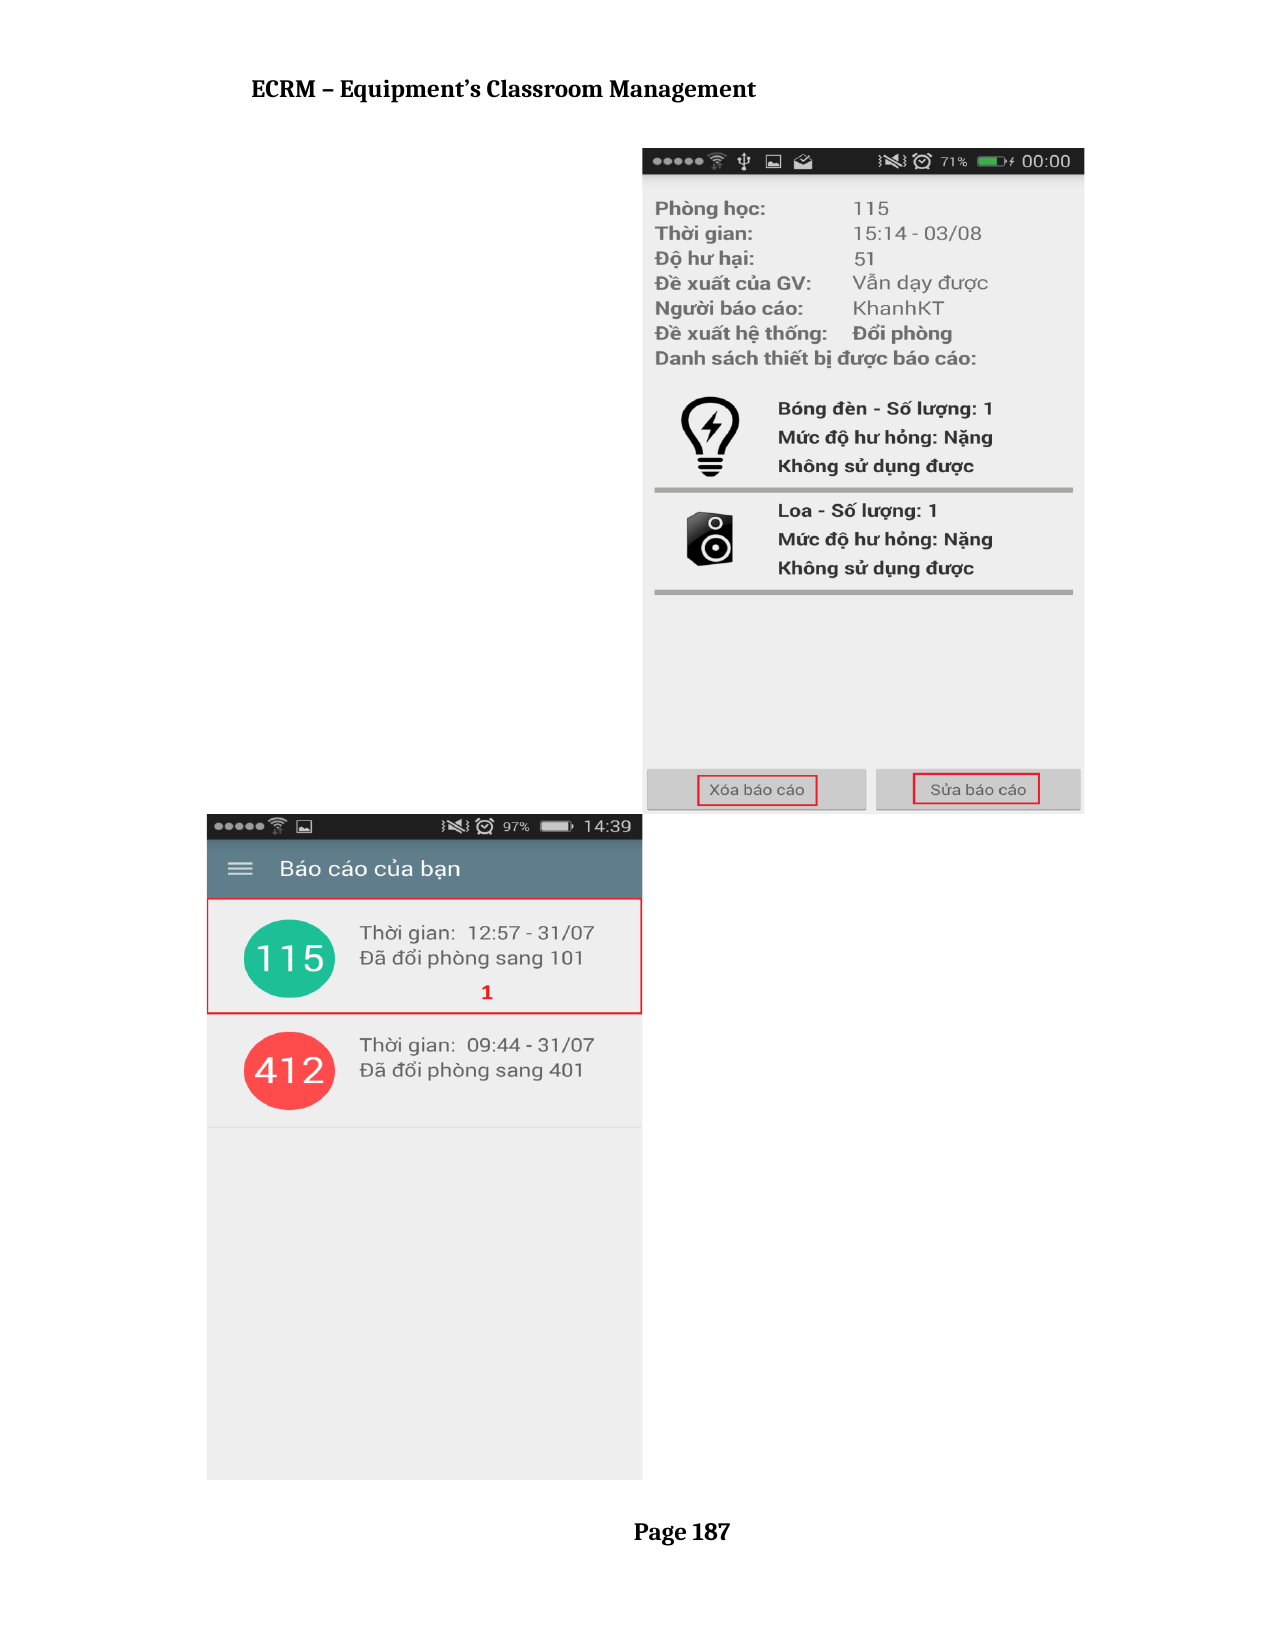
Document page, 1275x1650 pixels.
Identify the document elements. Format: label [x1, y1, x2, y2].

picture [206, 148, 1085, 1480]
